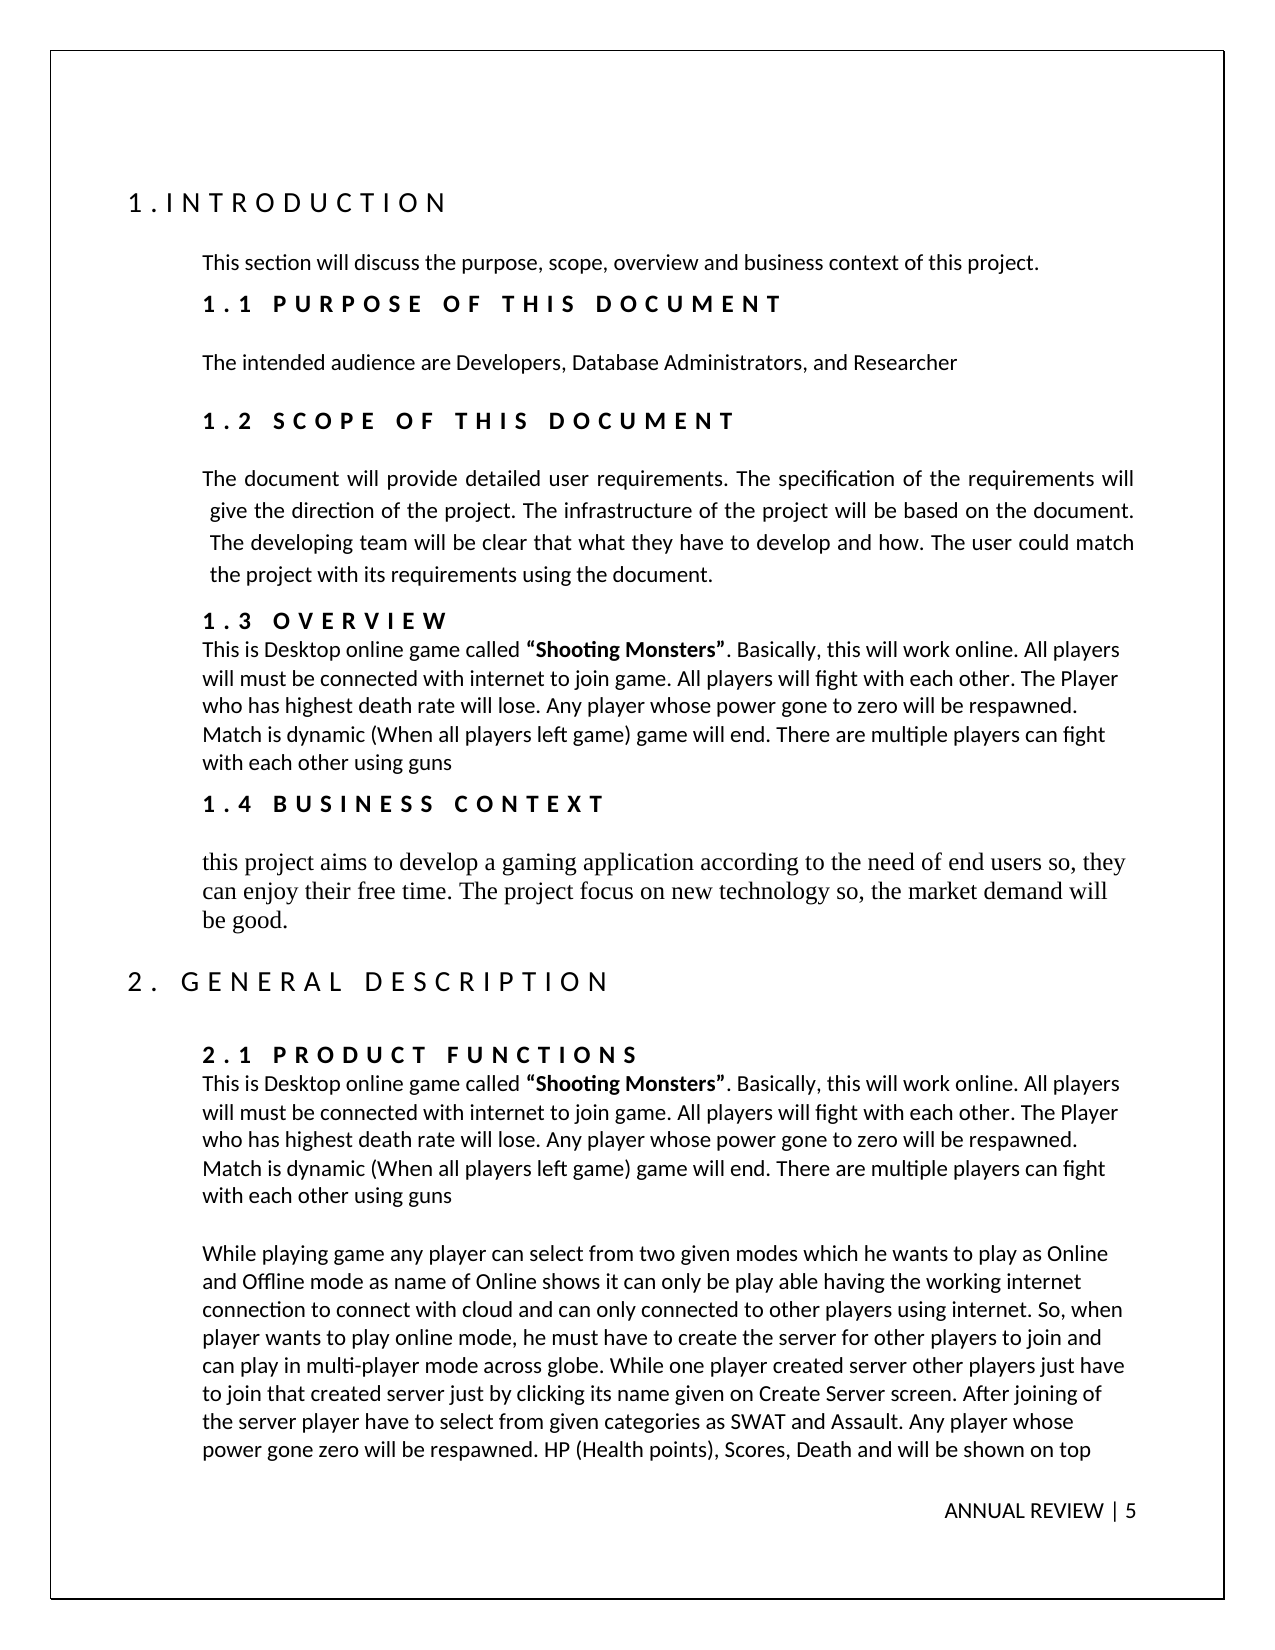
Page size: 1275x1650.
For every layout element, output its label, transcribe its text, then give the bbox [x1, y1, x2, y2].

subtitle 1.3 Overview [127, 605, 1137, 636]
text The intended audience are Developers, Database Administrators, and Researcher [202, 348, 1137, 376]
subtitle 2. General Description [127, 963, 1137, 998]
subtitle 1.2 Scope of this document [127, 405, 1137, 436]
subtitle 1.1 Purpose of this document [127, 288, 1137, 319]
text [202, 1239, 1137, 1463]
subtitle 1.4 Business Context [127, 788, 1137, 819]
list This is Desktop online game called “Shooting Monsters”. Basically, this will work online. All players will must be connected with internet to join game. All players will fight with each other. The Player who has highest death rate will lose. Any player whose power gone to zero will be respawned. Match is dynamic (When all players left game) game will end. There are multiple players can fight with each other using guns [202, 1069, 1137, 1210]
text The document will provide detailed user requirements. The specification of the requirements will give the direction of the project. The infrastructure of the project will be based on the document. The developing team will be clear that what they have to develop and how. The user could match the project with its requirements using the document. [202, 464, 1137, 588]
text This section will discuss the purpose, scope, overview and business context of this project. [127, 248, 1137, 276]
subtitle 1.Introduction [127, 184, 1137, 220]
text this project aims to develop a gaming application according to the need of end users so, they can enjoy their free time. The project focus on new technology so, the market demand will be good. [127, 819, 1137, 934]
list This is Desktop online game called “Shooting Monsters”. Basically, this will work online. All players will must be connected with internet to join game. All players will fight with each other. The Player who has highest death rate will lose. Any player whose power gone to zero will be respawned. Match is dynamic (When all players left game) game will end. There are multiple players can fight with each other using guns [202, 636, 1137, 776]
subtitle 2.1 Product Functions [127, 1039, 1137, 1069]
